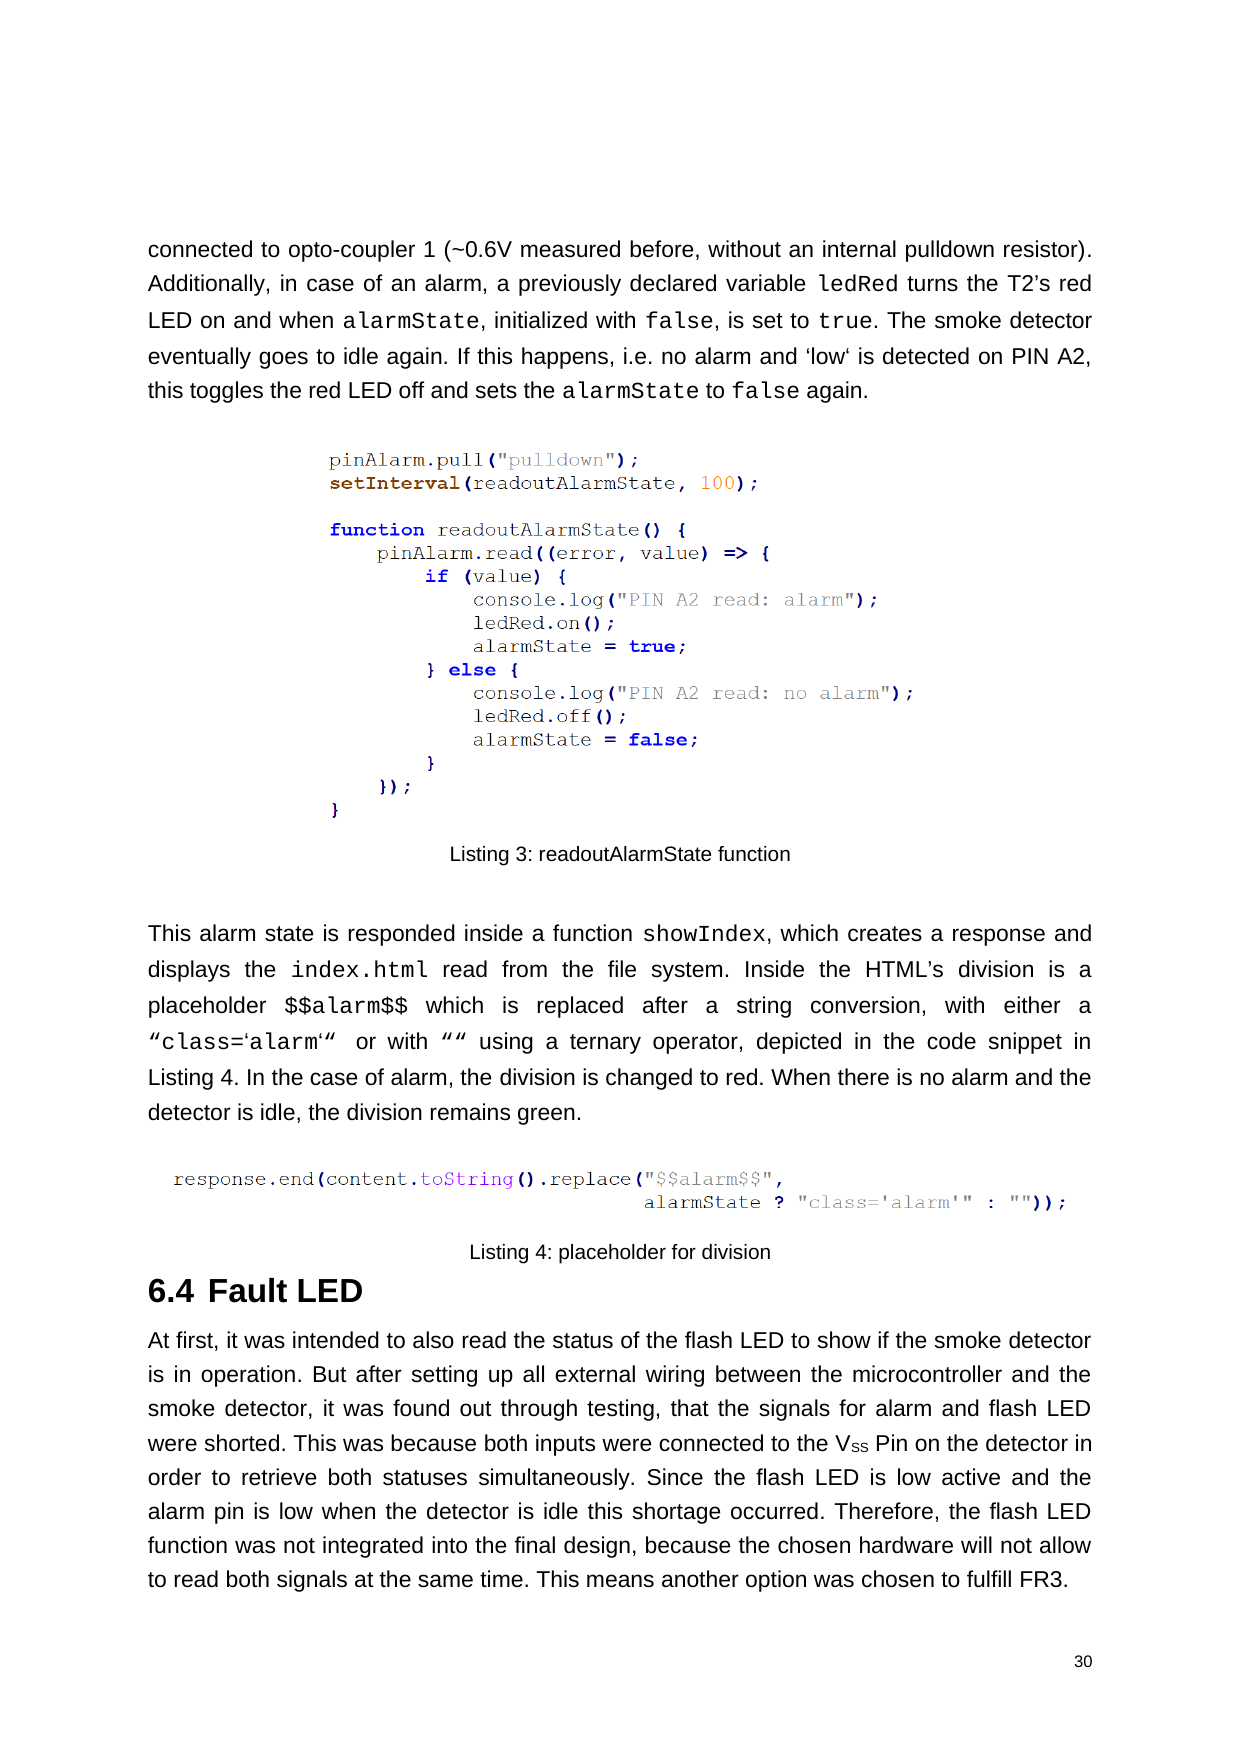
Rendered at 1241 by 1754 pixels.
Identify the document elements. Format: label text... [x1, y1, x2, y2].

text At first, it was intended to also read the status of the flash LED to show if the smoke detector is in operation. But after setting up all external wiring between the microcontroller and the smoke detector, it was found out through testing, that the signals for alarm and flash LED were shorted. This was because both inputs were connected to the VSS Pin on the detector in order to retrieve both statuses simultaneously. Since the flash LED is low active and the alarm pin is low when the detector is idle this shortage occurred. Therefore, the flash LED function was not integrated into the final design, because the chosen hardware will not allow to read both signals at the same time. This means another option was chosen to fulfill FR3. [148, 1327, 1092, 1592]
text Listing 3: readoutAlarmState function [148, 842, 1092, 866]
picture [172, 1166, 1069, 1220]
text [148, 236, 1092, 405]
text This alarm state is responded inside a function showIndex, which creates a response and displays the index.html read from the file system. Inside the HTML’s division is a placeholder $$alarm$$ which is replaced after a string conversion, with either a “class=‘alarm‘“ or with ““ using a ternary operator, depicted in the code snippet in Listing 4. In the case of alarm, the division is changed to red. When there is no alarm and the detector is idle, the division remains green. [148, 920, 1092, 1125]
picture [325, 447, 915, 822]
subtitle Fault LED [148, 1271, 1092, 1309]
text Listing 4: placeholder for division [148, 1240, 1092, 1264]
